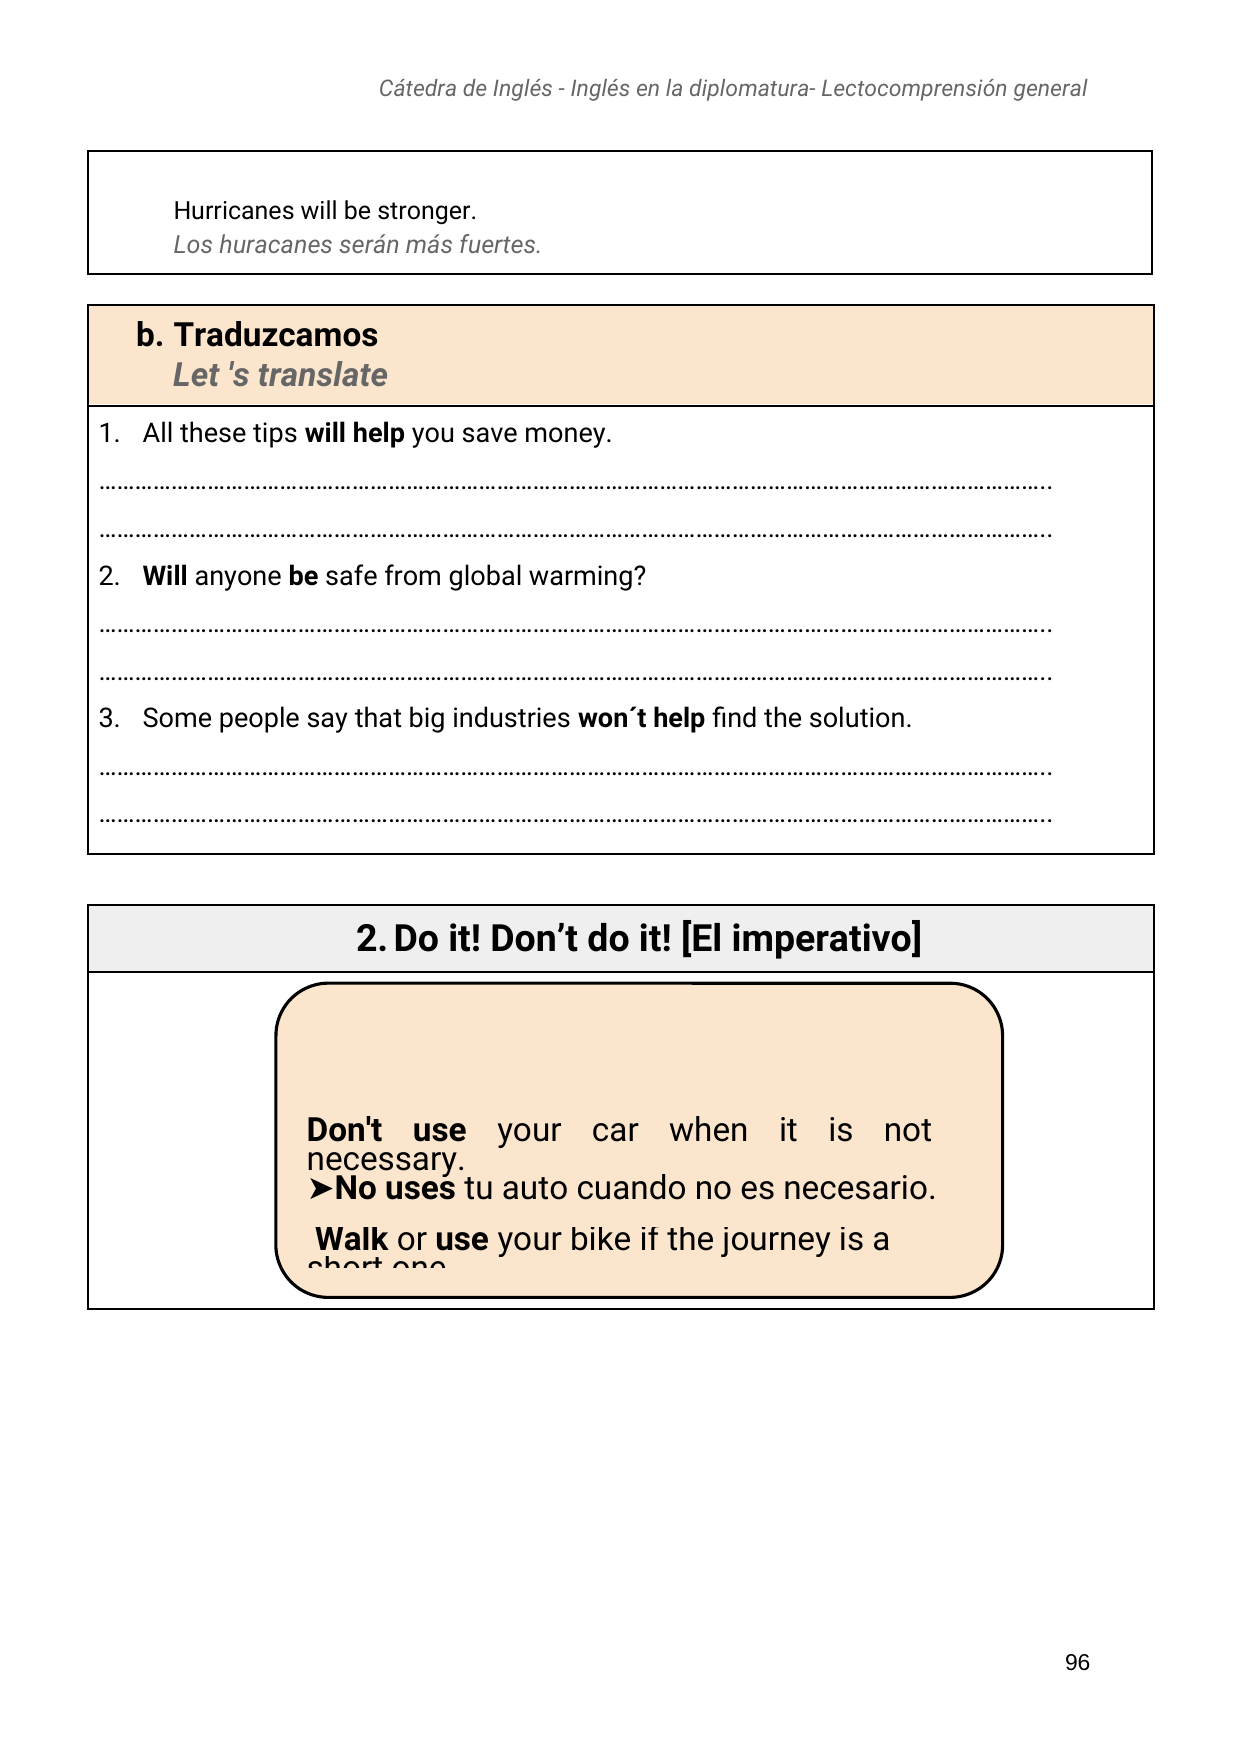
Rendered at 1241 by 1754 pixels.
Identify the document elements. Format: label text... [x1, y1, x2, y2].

table_cell [89, 973, 1153, 1308]
table_header Do it! Don’t do it! [El imperativo] [89, 906, 1153, 971]
table_header Traduzcamos Let 's translate [89, 306, 1153, 404]
table_cell All these tips will help you save money. ………………………………………………………………………………………………………………………………………….. ………………………………………………………………………………………………………………………………………….. Will anyone be safe from global warming? ………………………………………………………………………………………………………………………………………….. ………………………………………………………………………………………………………………………………………….. Some people say that big industries won´t help find the solution. ………………………………………………………………………………………………………………………………………….. ………………………………………………………………………………………………………………………………………….. [89, 407, 1153, 853]
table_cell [89, 152, 1151, 273]
